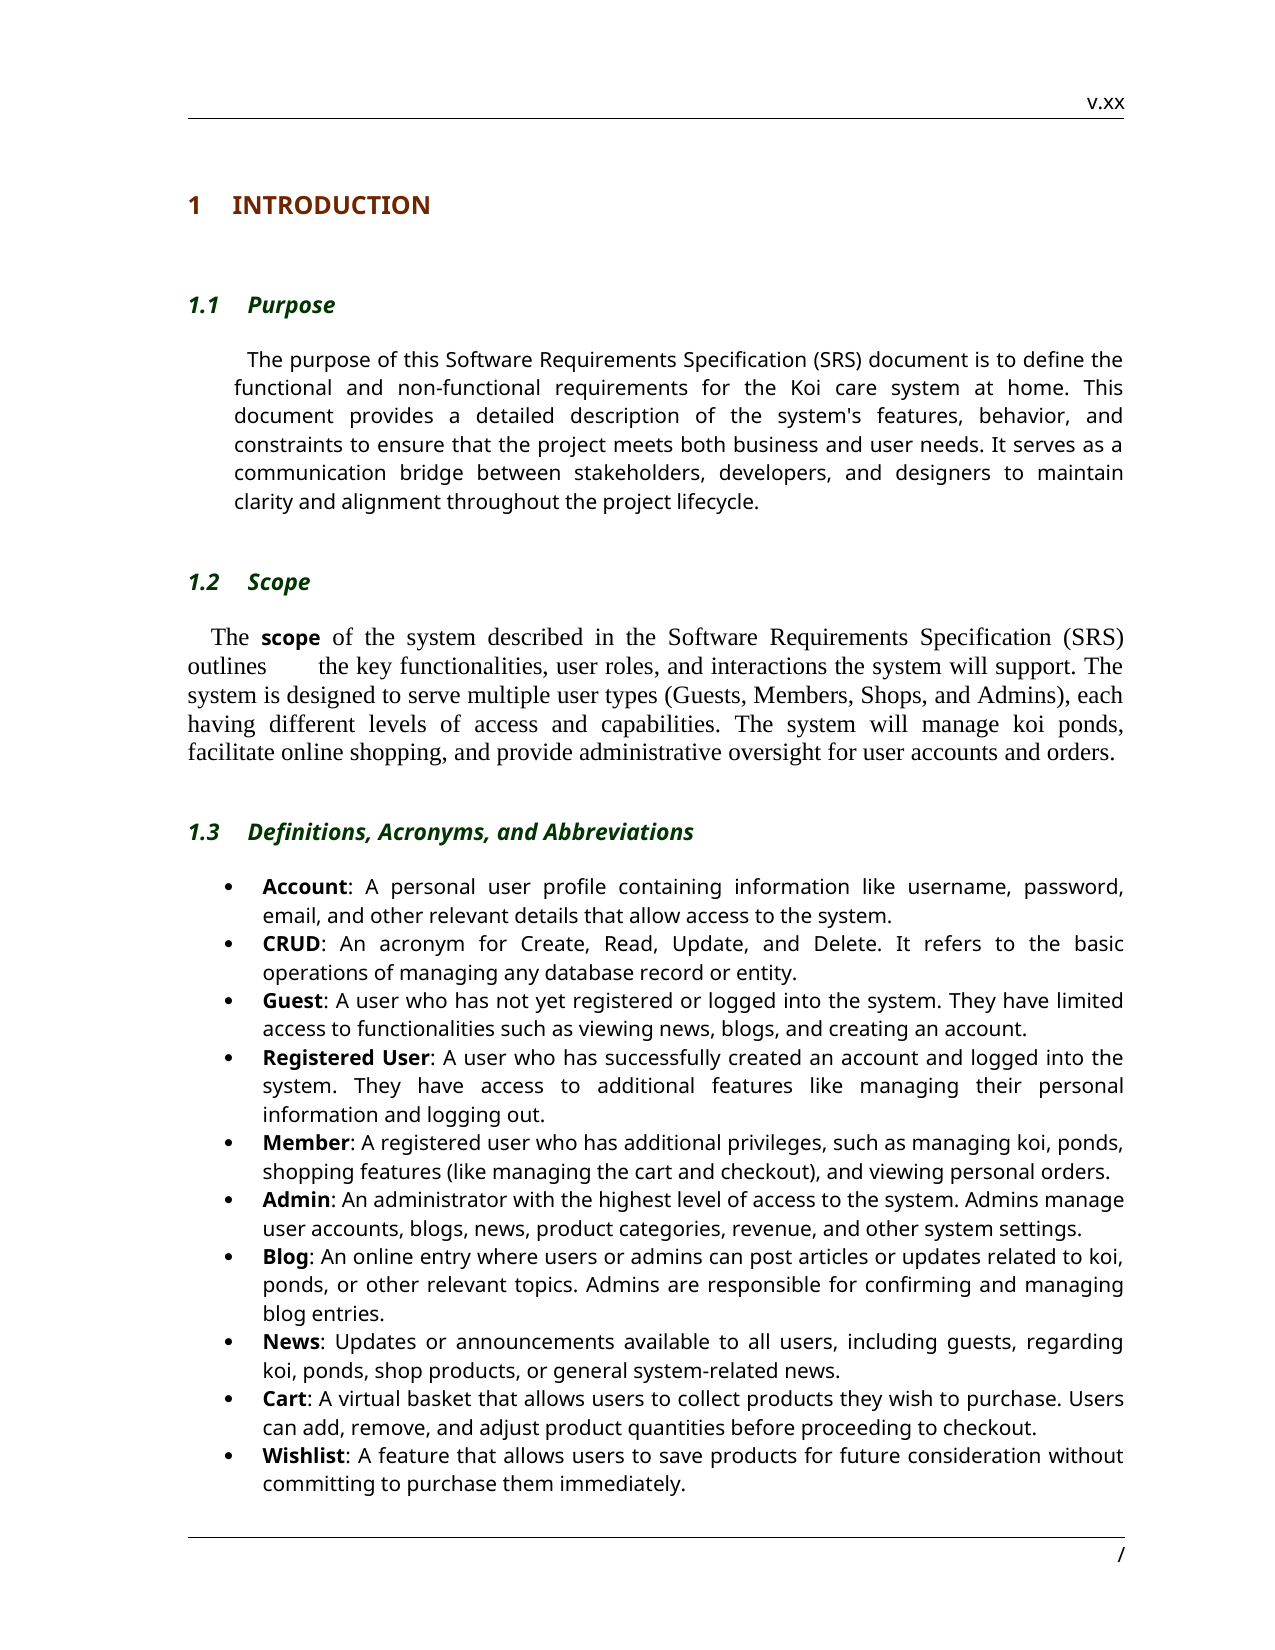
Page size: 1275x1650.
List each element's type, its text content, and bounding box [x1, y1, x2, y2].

subtitle Definitions, Acronyms, and Abbreviations [187, 816, 1125, 847]
list Blog: An online entry where users or admins can post articles or updates related to koi, ponds, or other relevant topics. Admins are responsible for confirming and managing blog entries. [225, 1242, 1125, 1327]
list Wishlist: A feature that allows users to save products for future consideration without committing to purchase them immediately. [225, 1441, 1125, 1498]
list CRUD: An acronym for Create, Read, Update, and Delete. It refers to the basic operations of managing any database record or entity. [225, 929, 1125, 986]
subtitle Introduction [187, 187, 1125, 222]
subtitle Scope [187, 565, 1125, 597]
subtitle Purpose [187, 288, 1125, 320]
list Member: A registered user who has additional privileges, such as managing koi, ponds, shopping features (like managing the cart and checkout), and viewing personal orders. [225, 1128, 1125, 1185]
list Admin: An administrator with the highest level of access to the system. Admins manage user accounts, blogs, news, product categories, revenue, and other system settings. [225, 1185, 1125, 1242]
list Guest: A user who has not yet registered or logged into the system. They have limited access to functionalities such as viewing news, blogs, and creating an account. [225, 986, 1125, 1043]
text The scope of the system described in the Software Requirements Specification (SRS) outlines the key functionalities, user roles, and interactions the system will support. The system is designed to serve multiple user types (Guests, Members, Shops, and Admins), each having different levels of access and capabilities. The system will manage koi ponds, facilitate online shopping, and provide administrative oversight for user accounts and orders. [187, 622, 1125, 766]
list News: Updates or announcements available to all users, including guests, regarding koi, ponds, shop products, or general system-related news. [225, 1327, 1125, 1384]
text The purpose of this Software Requirements Specification (SRS) document is to define the functional and non-functional requirements for the Koi care system at home. This document provides a detailed description of the system's features, behavior, and constraints to ensure that the project meets both business and user needs. It serves as a communication bridge between stakeholders, developers, and designers to maintain clarity and alignment throughout the project lifecycle. [234, 345, 1125, 515]
list Cart: A virtual basket that allows users to collect products they wish to purchase. Users can add, remove, and adjust product quantities before proceeding to checkout. [225, 1384, 1125, 1441]
list Registered User: A user who has successfully created an account and logged into the system. They have access to additional features like managing their personal information and logging out. [225, 1043, 1125, 1128]
list Account: A personal user profile containing information like username, password, email, and other relevant details that allow access to the system. [225, 872, 1125, 929]
